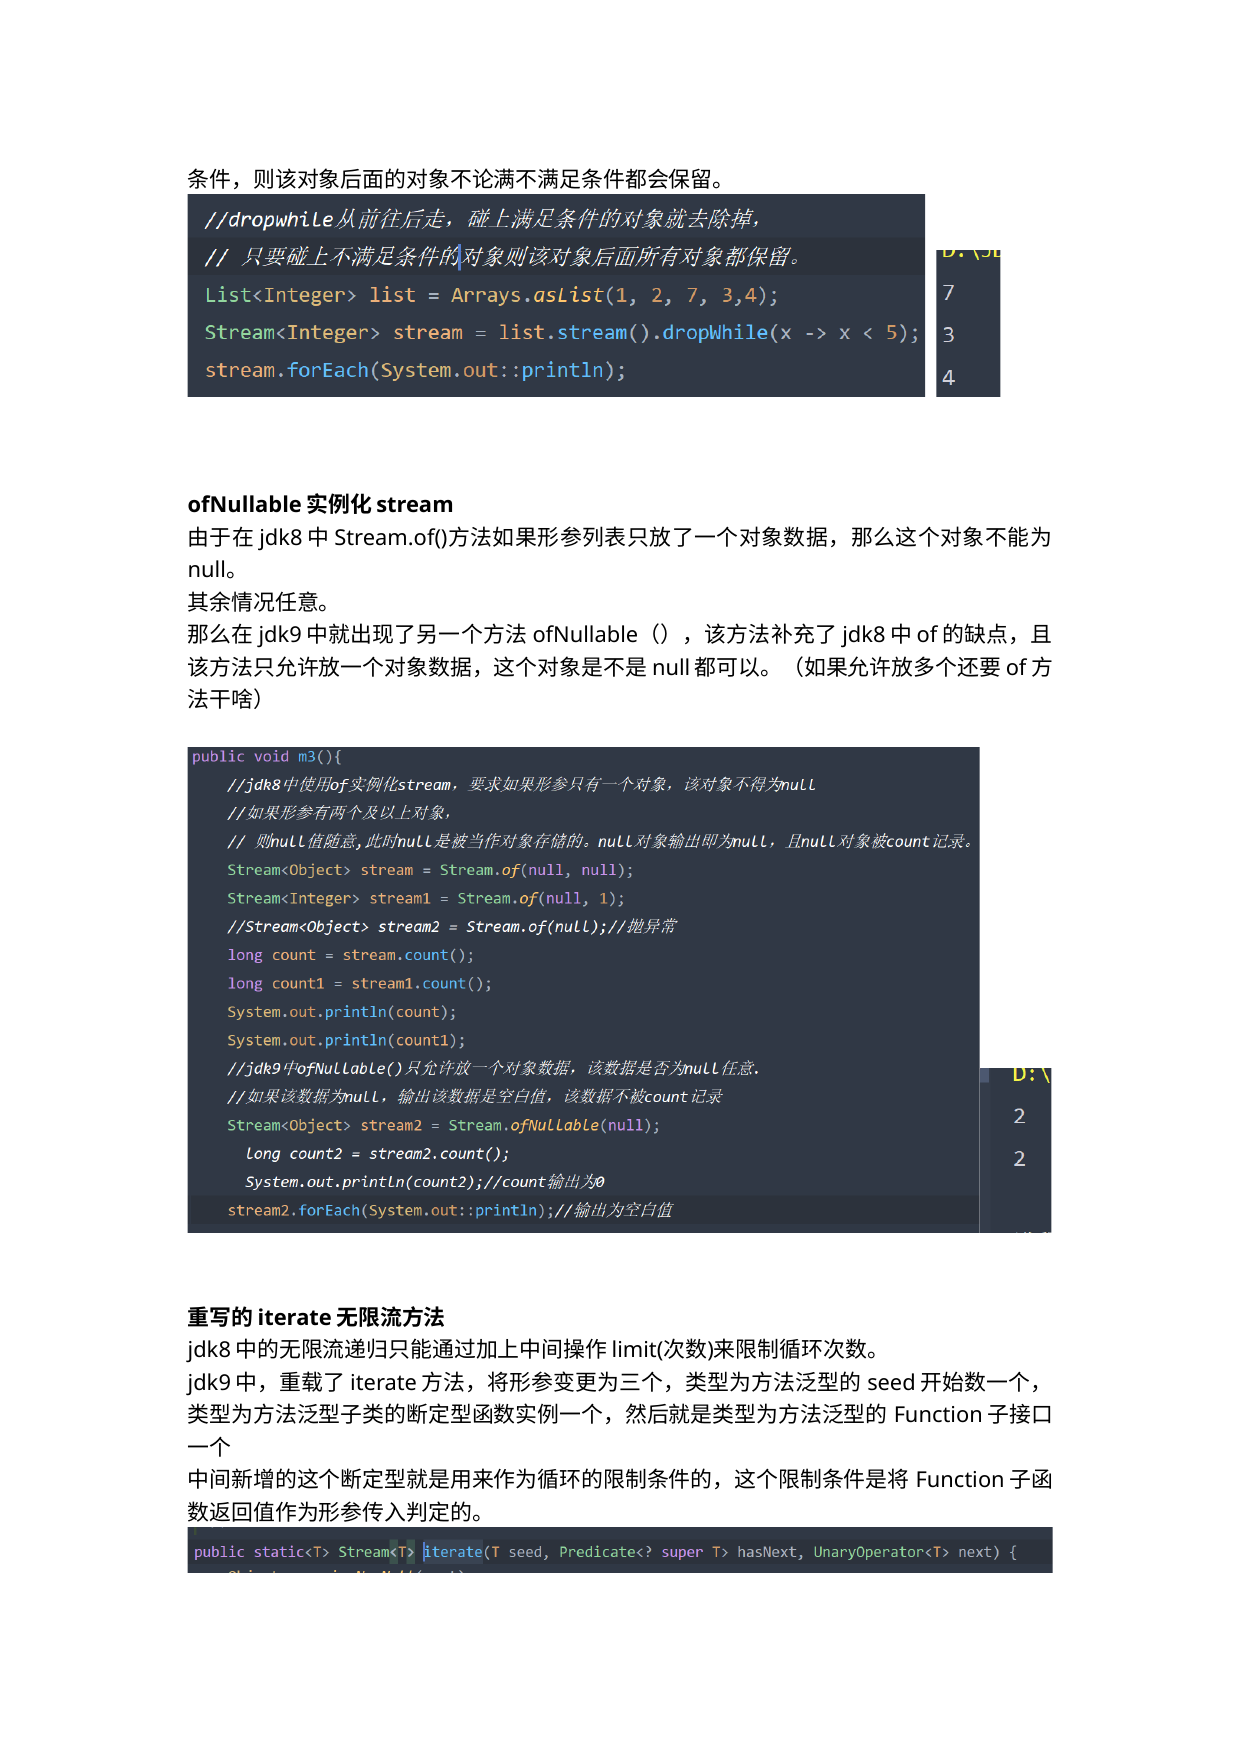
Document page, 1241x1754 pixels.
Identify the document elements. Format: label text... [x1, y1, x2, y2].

picture [187, 1527, 1053, 1573]
text jdk8中的无限流递归只能通过加上中间操作limit(次数)来限制循环次数。 [187, 1332, 1053, 1364]
picture [187, 194, 926, 397]
text jdk9中，重载了iterate方法，将形参变更为三个，类型为方法泛型的seed开始数一个，类型为方法泛型子类的断定型函数实例一个，然后就是类型为方法泛型的Function子接口一个 [187, 1364, 1053, 1462]
text 那么在jdk9中就出现了另一个方法ofNullable（），该方法补充了jdk8中of的缺点，且该方法只允许放一个对象数据，这个对象是不是null都可以。（如果允许放多个还要of方法干啥） [187, 617, 1053, 714]
text 中间新增的这个断定型就是用来作为循环的限制条件的，这个限制条件是将Function子函数返回值作为形参传入判定的。 [187, 1462, 1053, 1527]
text 其余情况任意。 [187, 584, 1053, 617]
picture [936, 250, 1001, 397]
text ofNullable实例化stream [187, 487, 1053, 519]
picture [187, 747, 1052, 1233]
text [187, 162, 1053, 194]
text 重写的iterate无限流方法 [187, 1299, 1053, 1332]
text 由于在jdk8中Stream.of()方法如果形参列表只放了一个对象数据，那么这个对象不能为null。 [187, 519, 1053, 584]
